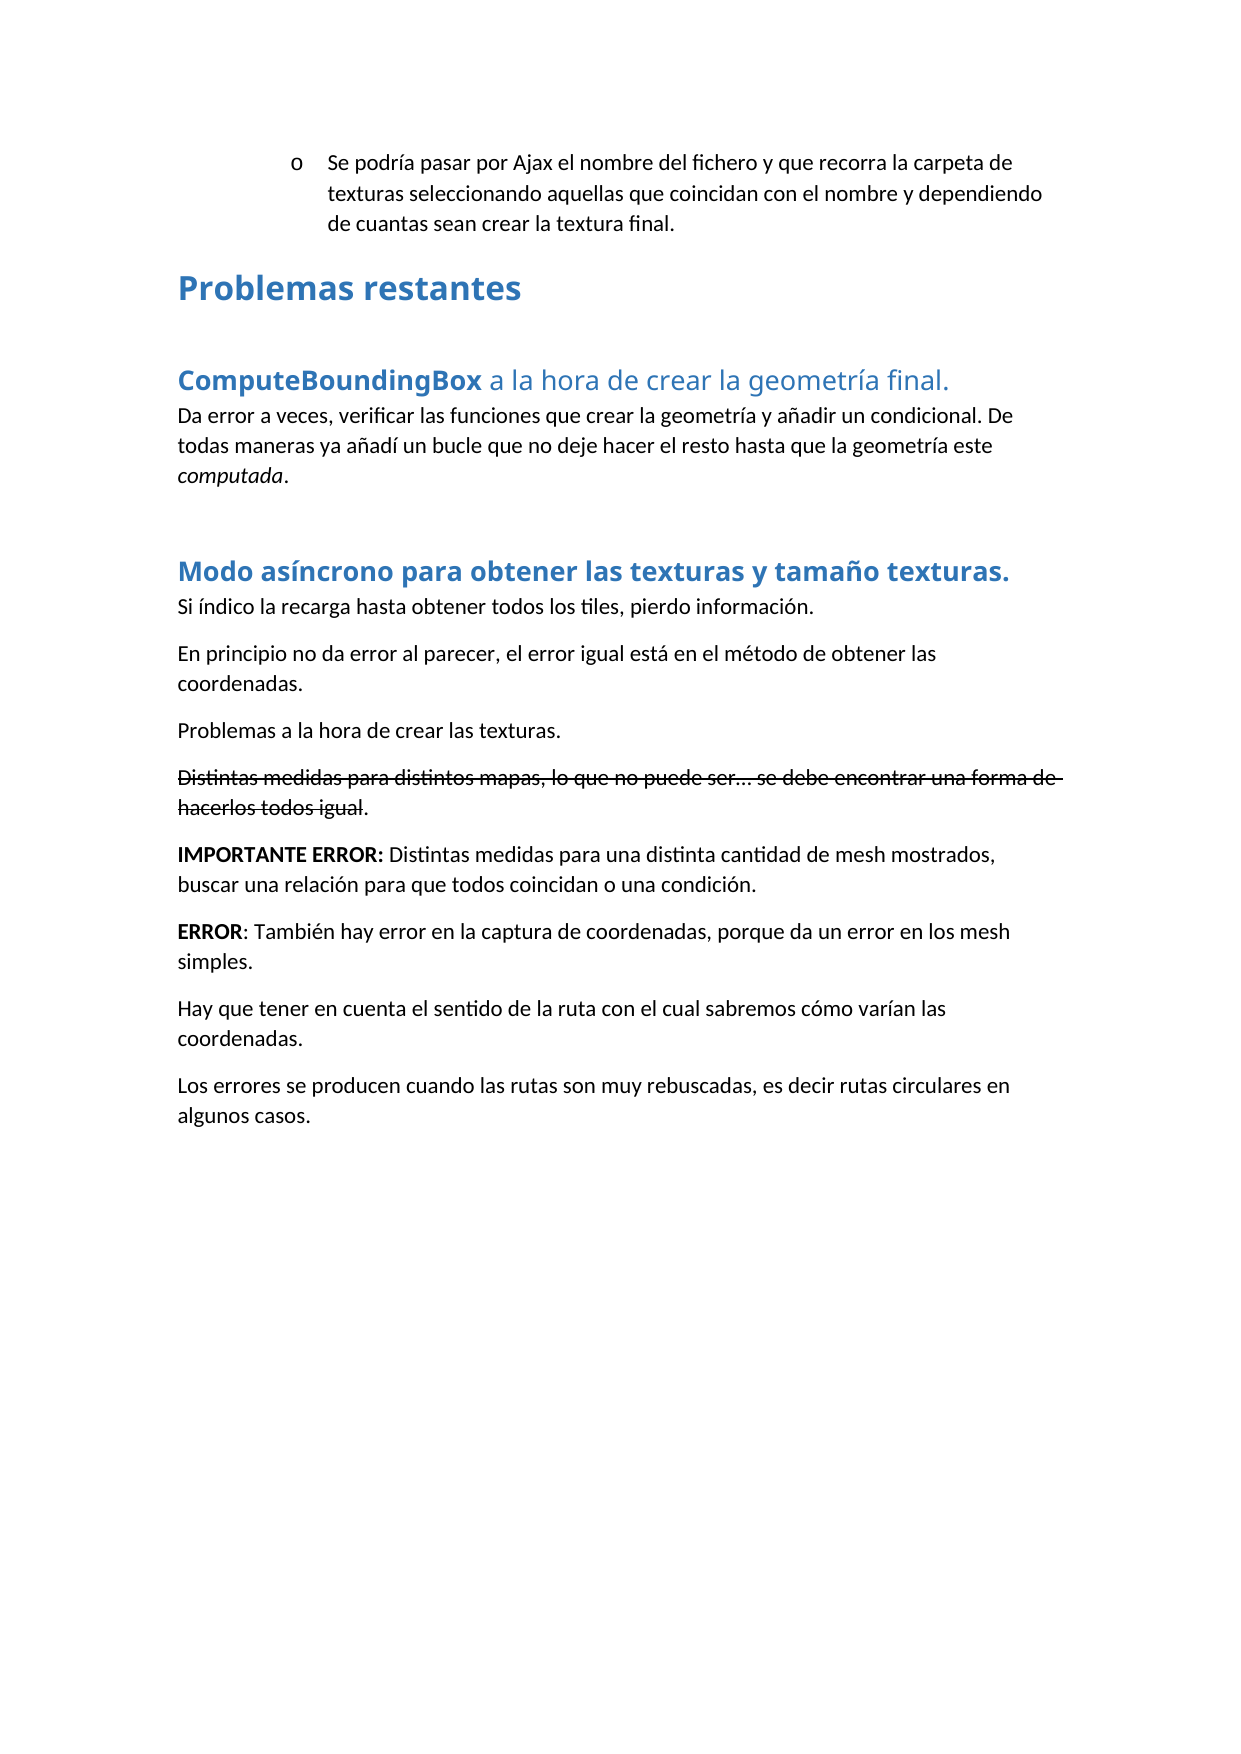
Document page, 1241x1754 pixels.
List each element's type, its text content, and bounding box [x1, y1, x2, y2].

text Distintas medidas para distintos mapas, lo que no puede ser… se debe encontrar una forma de hacerlos todos igual. [177, 763, 1063, 778]
text En principio no da error al parecer, el error igual está en el método de obtener las coordenadas. [177, 639, 1063, 697]
text Problemas a la hora de crear las texturas. [177, 716, 1063, 744]
text IMPORTANTE ERROR: Distintas medidas para una distinta cantidad de mesh mostrados, buscar una relación para que todos coincidan o una condición. [177, 840, 1063, 898]
text Los errores se producen cuando las rutas son muy rebuscadas, es decir rutas circulares en algunos casos. [177, 1071, 1063, 1130]
subtitle Modo asíncrono para obtener las texturas y tamaño texturas. [177, 552, 1063, 589]
text Da error a veces, verificar las funciones que crear la geometría y añadir un condicional. De todas maneras ya añadí un bucle que no deje hacer el resto hasta que la geometría este computada. [177, 401, 1063, 490]
subtitle ComputeBoundingBox a la hora de crear la geometría final. [177, 361, 1063, 398]
subtitle Problemas restantes [177, 264, 1063, 310]
text Si índico la recarga hasta obtener todos los tiles, pierdo información. [177, 592, 1063, 620]
list Se podría pasar por Ajax el nombre del fichero y que recorra la carpeta de texturas seleccionando aquellas que coincidan con el nombre y dependiendo de cuantas sean crear la textura final. [290, 148, 1063, 237]
text Distintas medidas para distintos mapas, lo que no puede ser… se debe encontrar una forma de hacerlos todos igual. [177, 779, 1063, 821]
text ERROR: También hay error en la captura de coordenadas, porque da un error en los mesh simples. [177, 917, 1063, 976]
text Hay que tener en cuenta el sentido de la ruta con el cual sabremos cómo varían las coordenadas. [177, 994, 1063, 1053]
